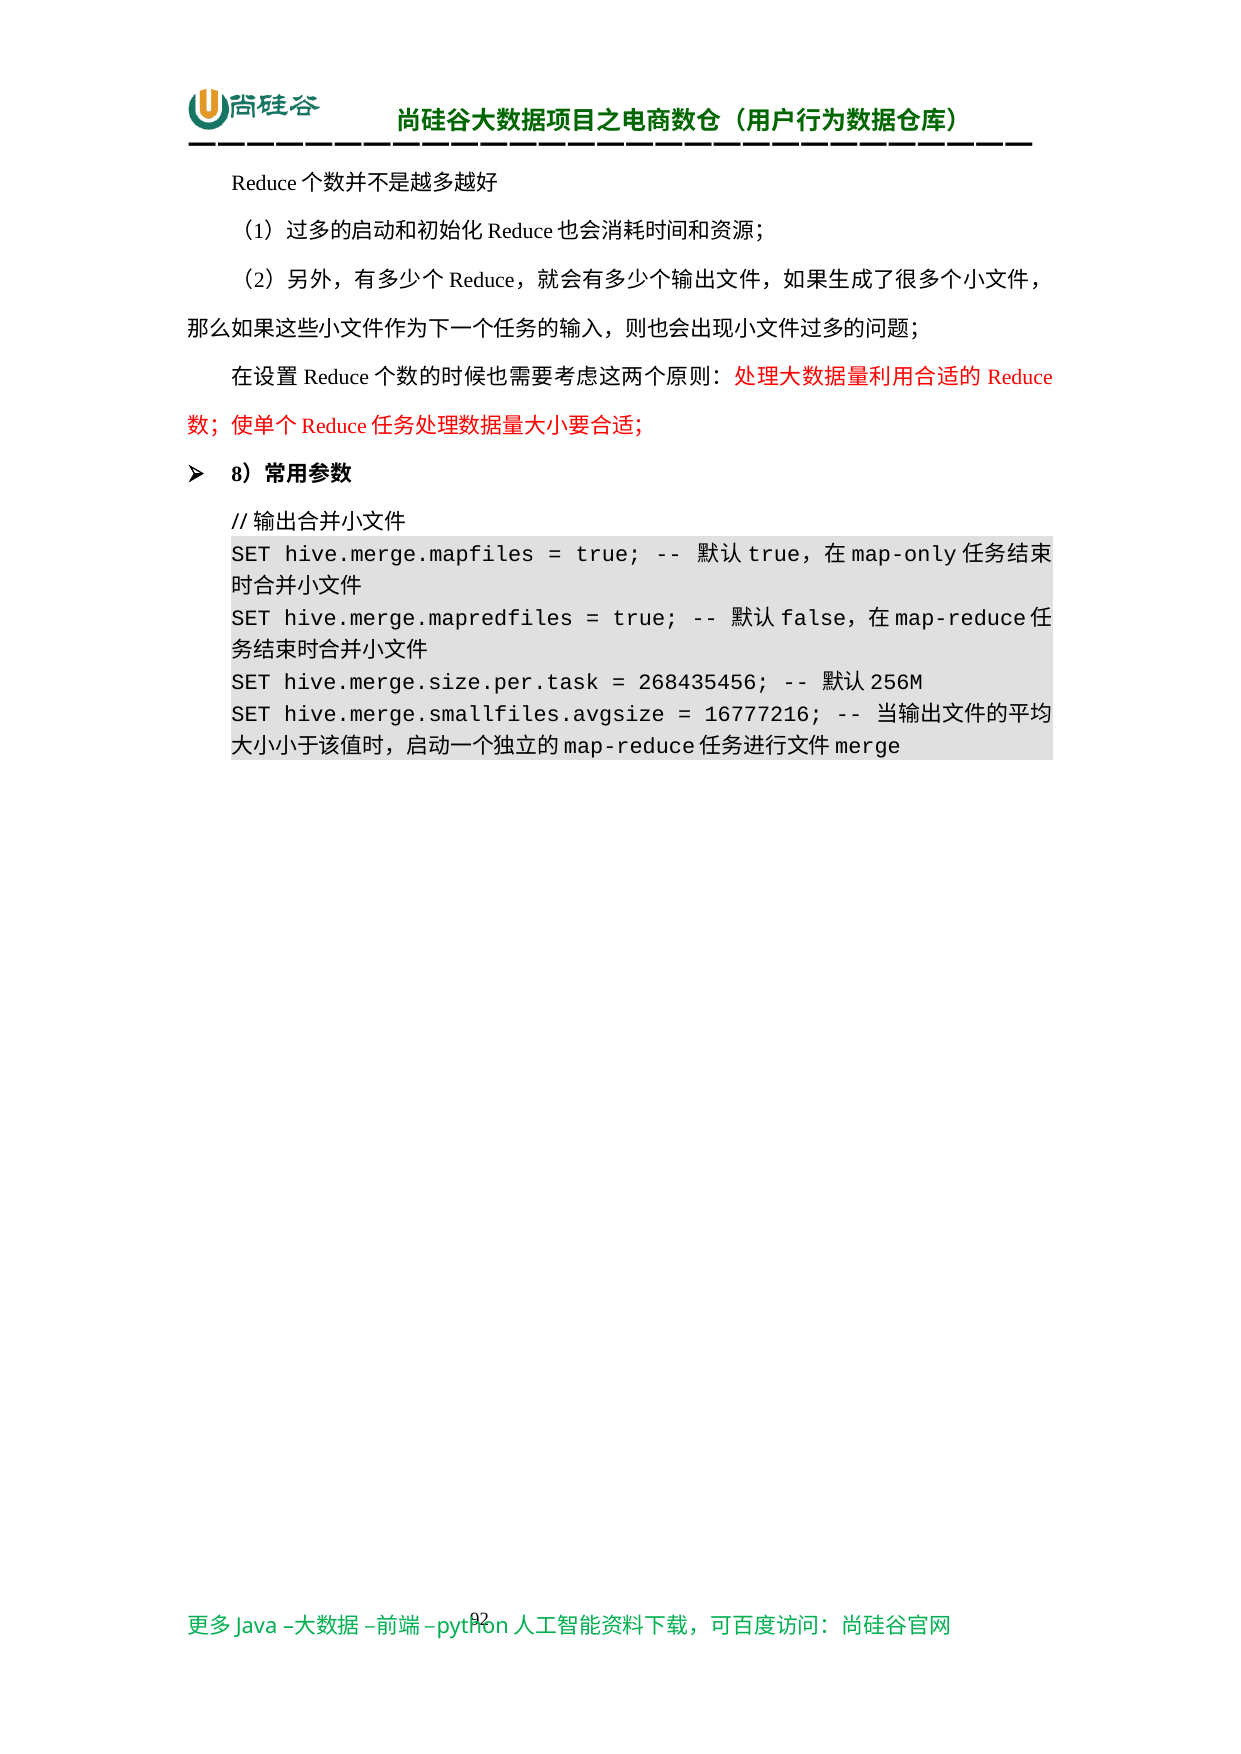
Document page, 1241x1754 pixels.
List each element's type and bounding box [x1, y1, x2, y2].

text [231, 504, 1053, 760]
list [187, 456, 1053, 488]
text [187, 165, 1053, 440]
picture [187, 88, 320, 130]
